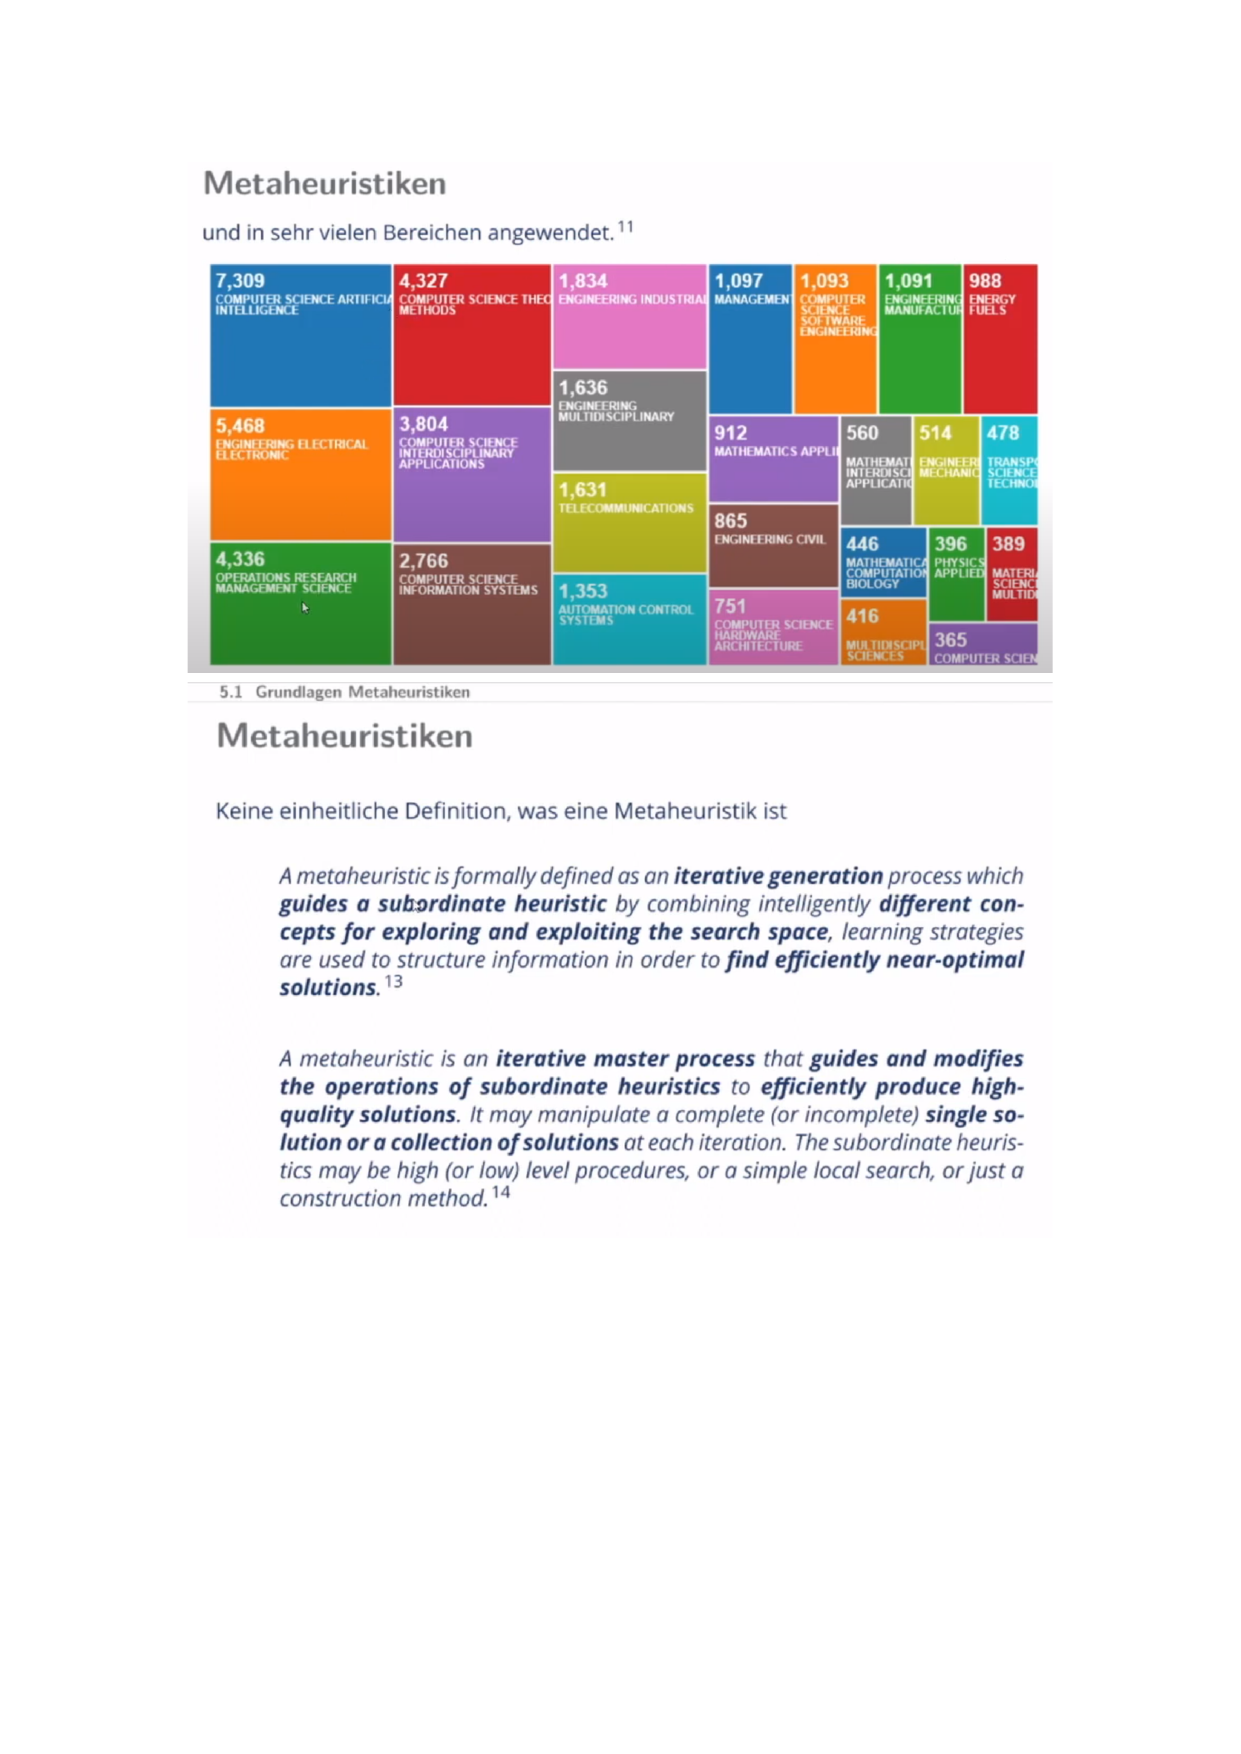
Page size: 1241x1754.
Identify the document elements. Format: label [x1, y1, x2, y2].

picture [187, 162, 1053, 673]
picture [187, 682, 1053, 1238]
